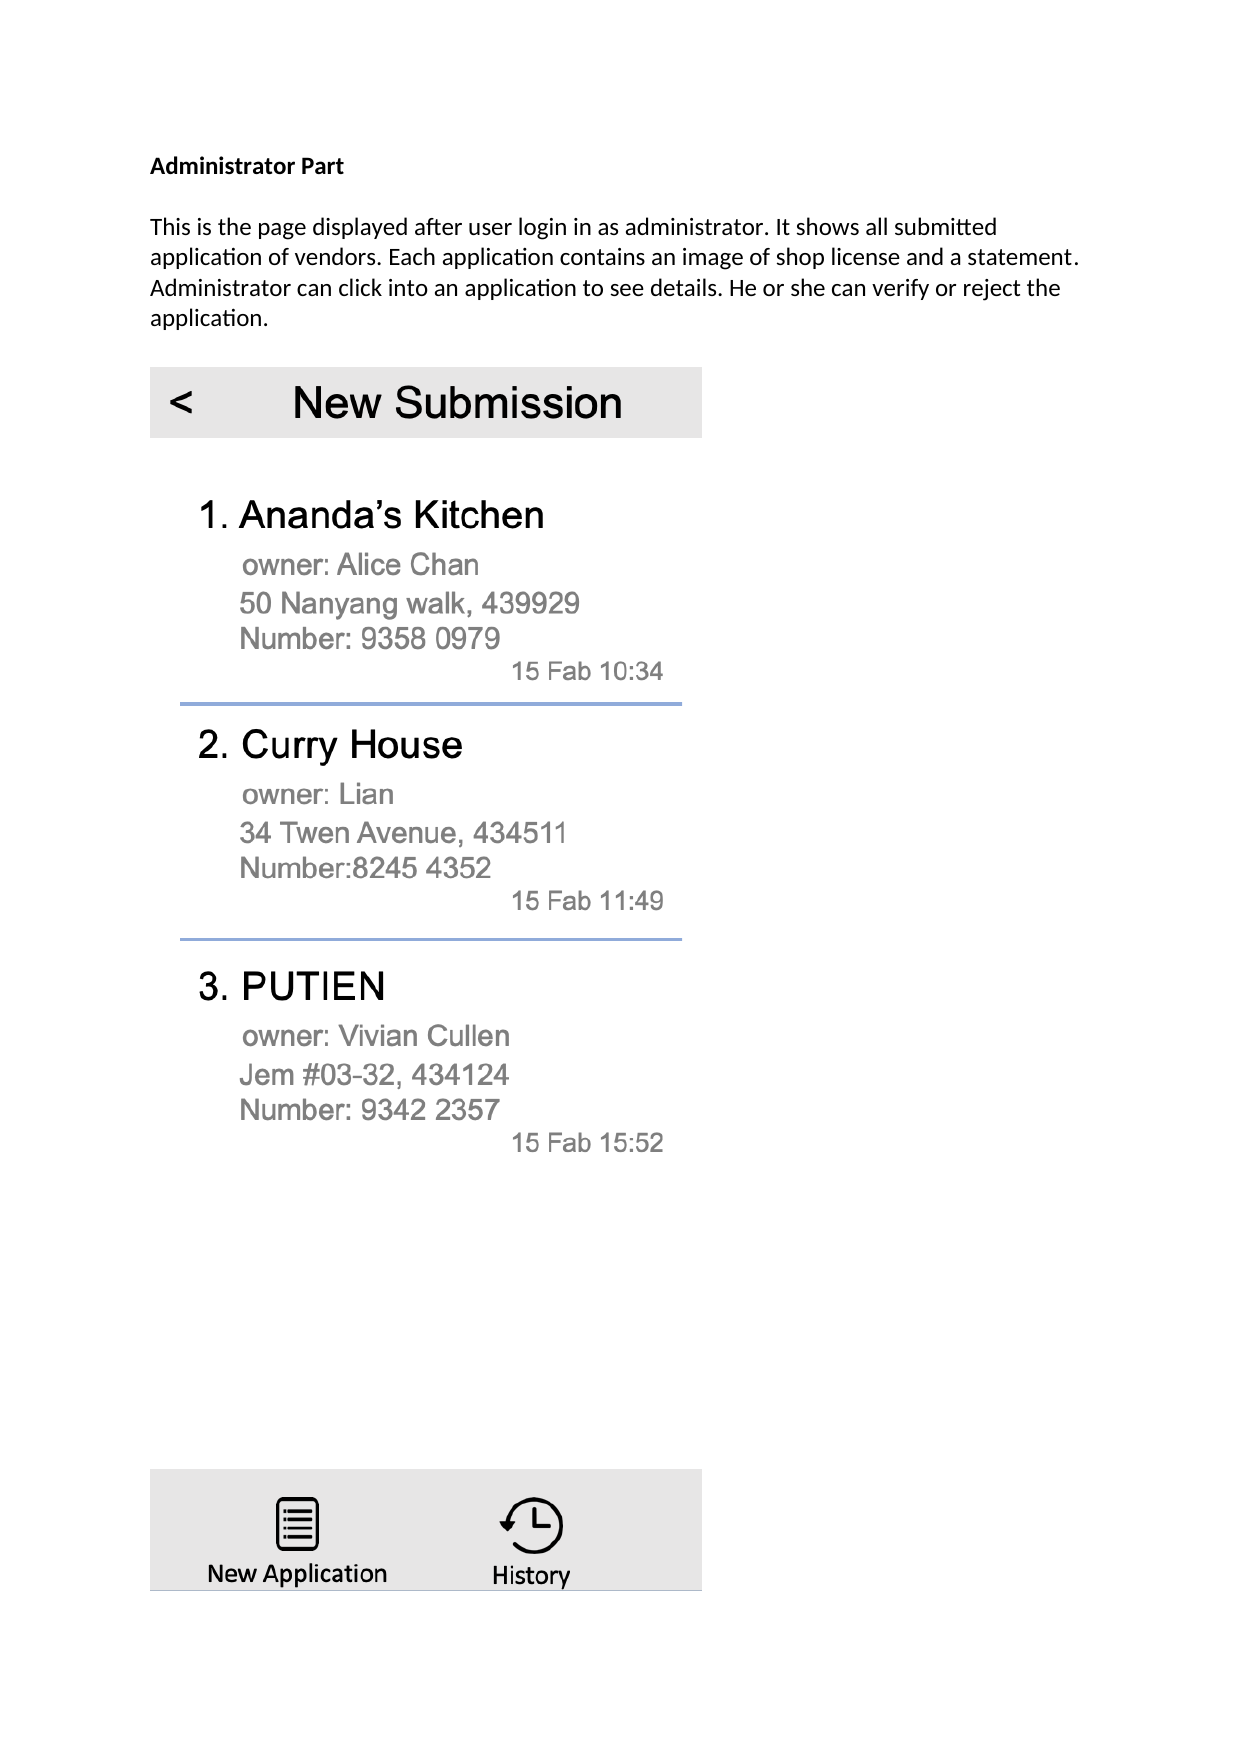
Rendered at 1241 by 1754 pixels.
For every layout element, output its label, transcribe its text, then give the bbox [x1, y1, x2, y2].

picture [150, 363, 702, 1591]
text Administrator Part [150, 150, 1090, 181]
text This is the page displayed after user login in as administrator. It shows all submitted application of vendors. Each application contains an image of shop license and a statement. Administrator can click into an application to see details. He or she can verify or reject the application. [150, 211, 1090, 333]
